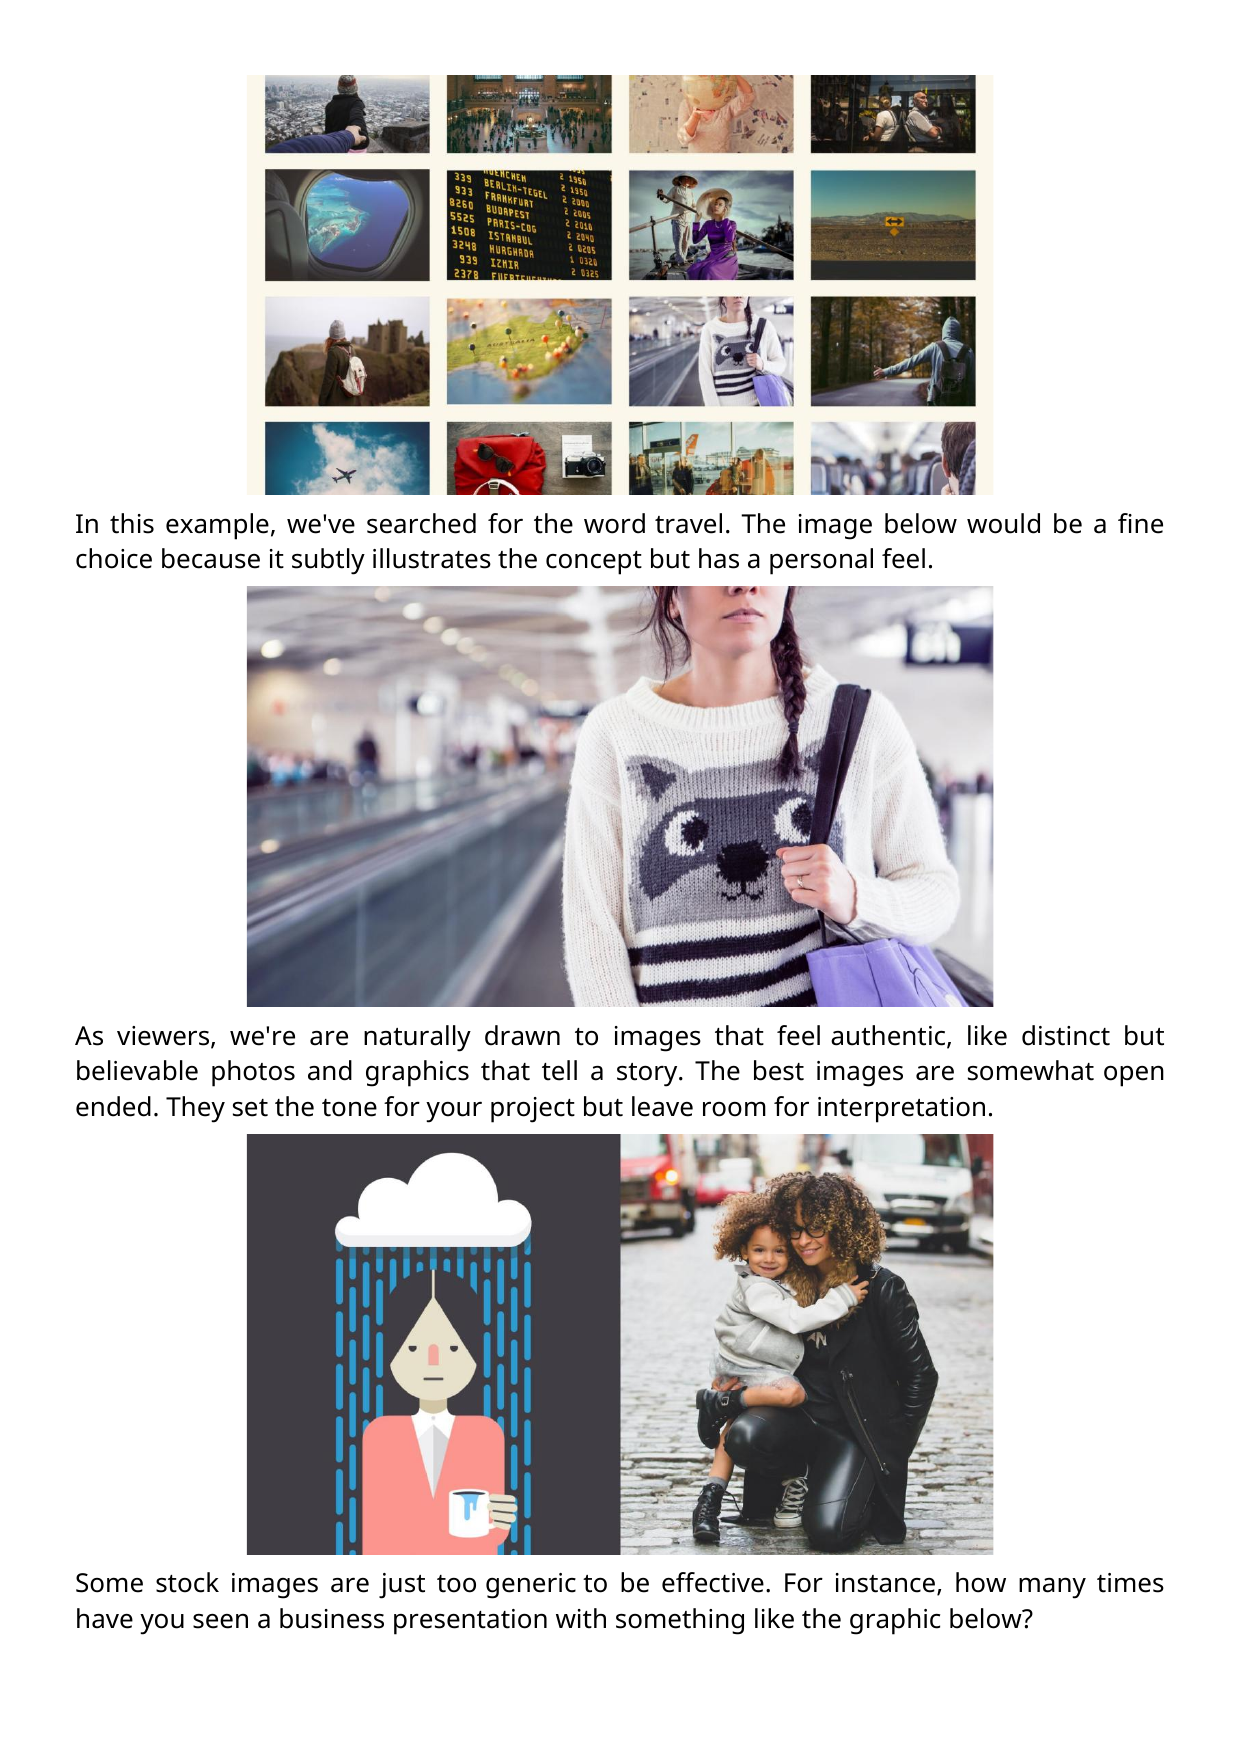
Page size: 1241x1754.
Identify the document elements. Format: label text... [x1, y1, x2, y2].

picture [246, 75, 994, 495]
picture [246, 1134, 994, 1555]
text As viewers, we're are naturally drawn to images that feel authentic, like distinct but believable photos and graphics that tell a story. The best images are somewhat open ended. They set the tone for your project but leave room for interpretation. [75, 1017, 1165, 1124]
text In this example, we've searched for the word travel. The image below would be a fine choice because it subtly illustrates the concept but has a personal feel. [75, 505, 1165, 576]
text Some stock images are just too generic to be effective. For instance, how many times have you seen a business presentation with something like the graphic below? [75, 1565, 1165, 1636]
picture [246, 586, 994, 1007]
